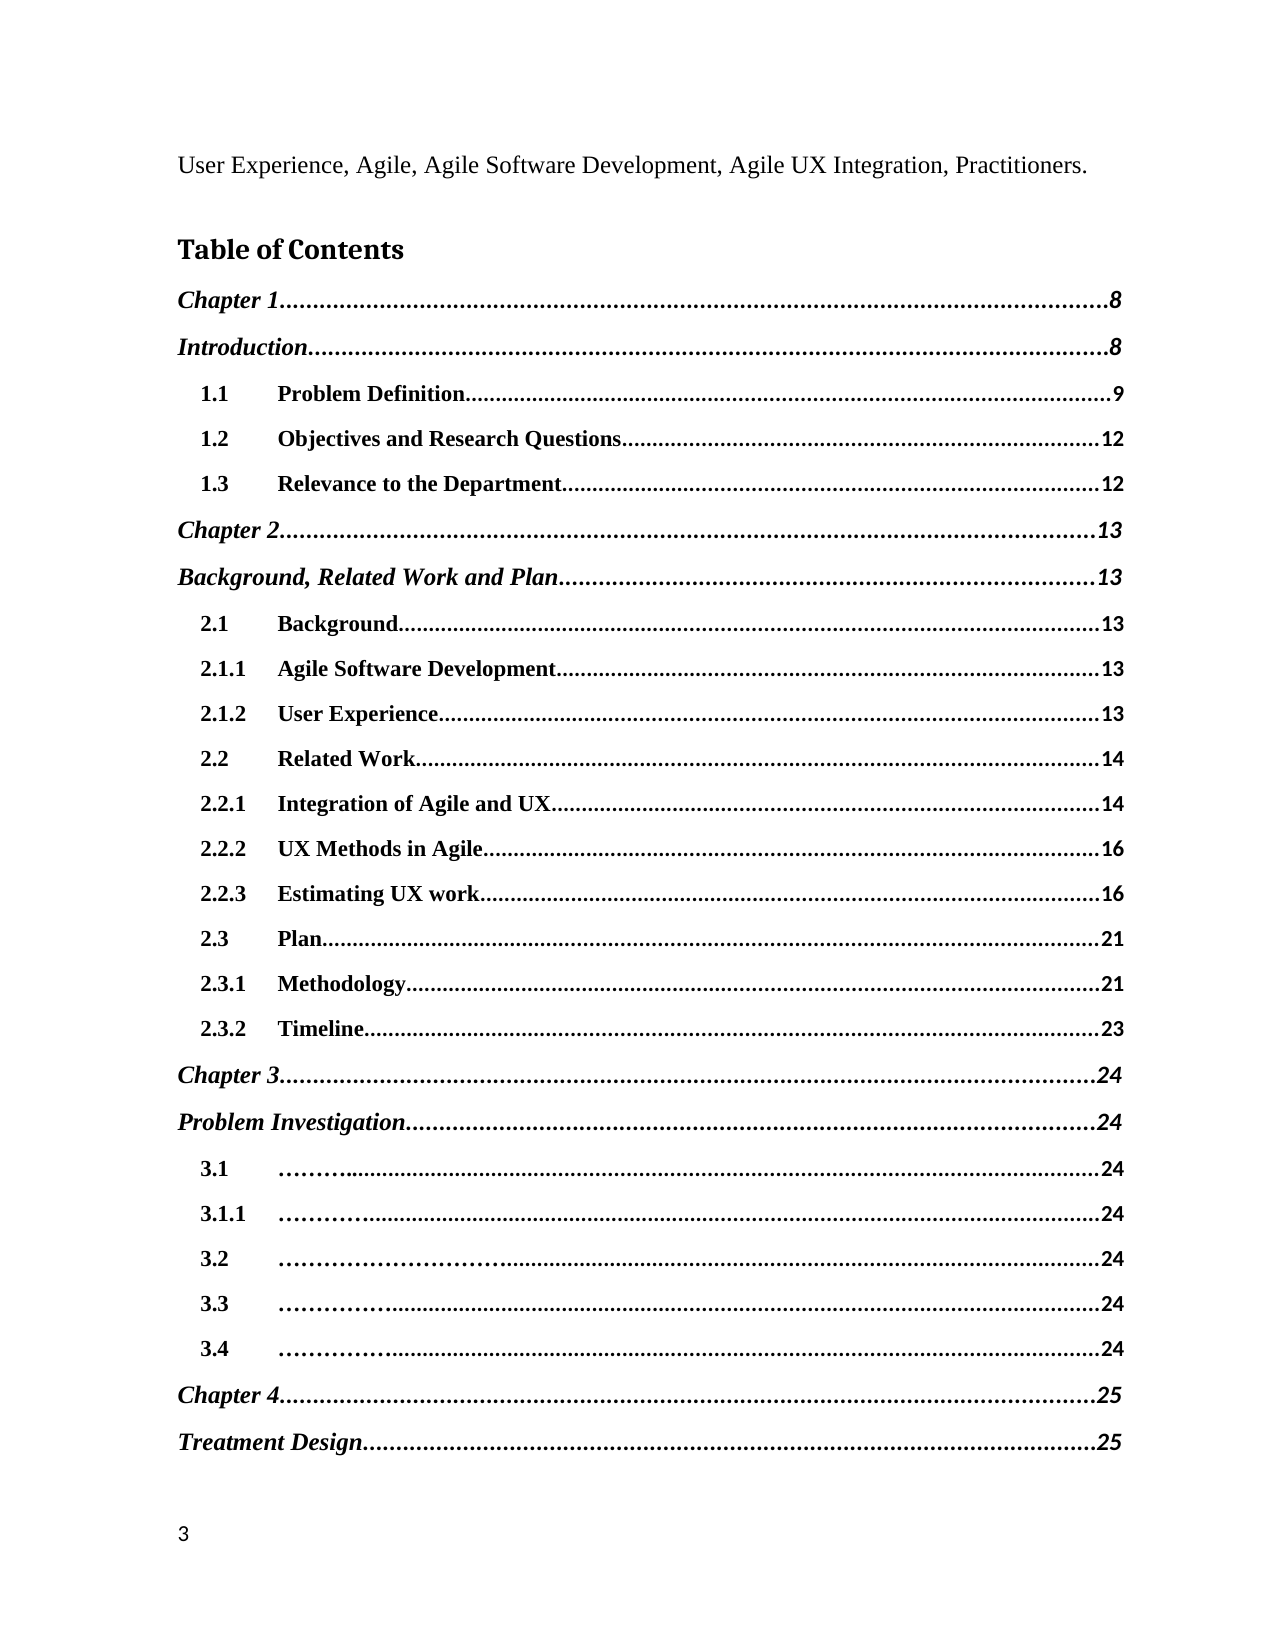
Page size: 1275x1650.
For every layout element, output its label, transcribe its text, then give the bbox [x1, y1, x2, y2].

text User Experience, Agile, Agile Software Development, Agile UX Integration, Practitioners. [177, 150, 1125, 179]
